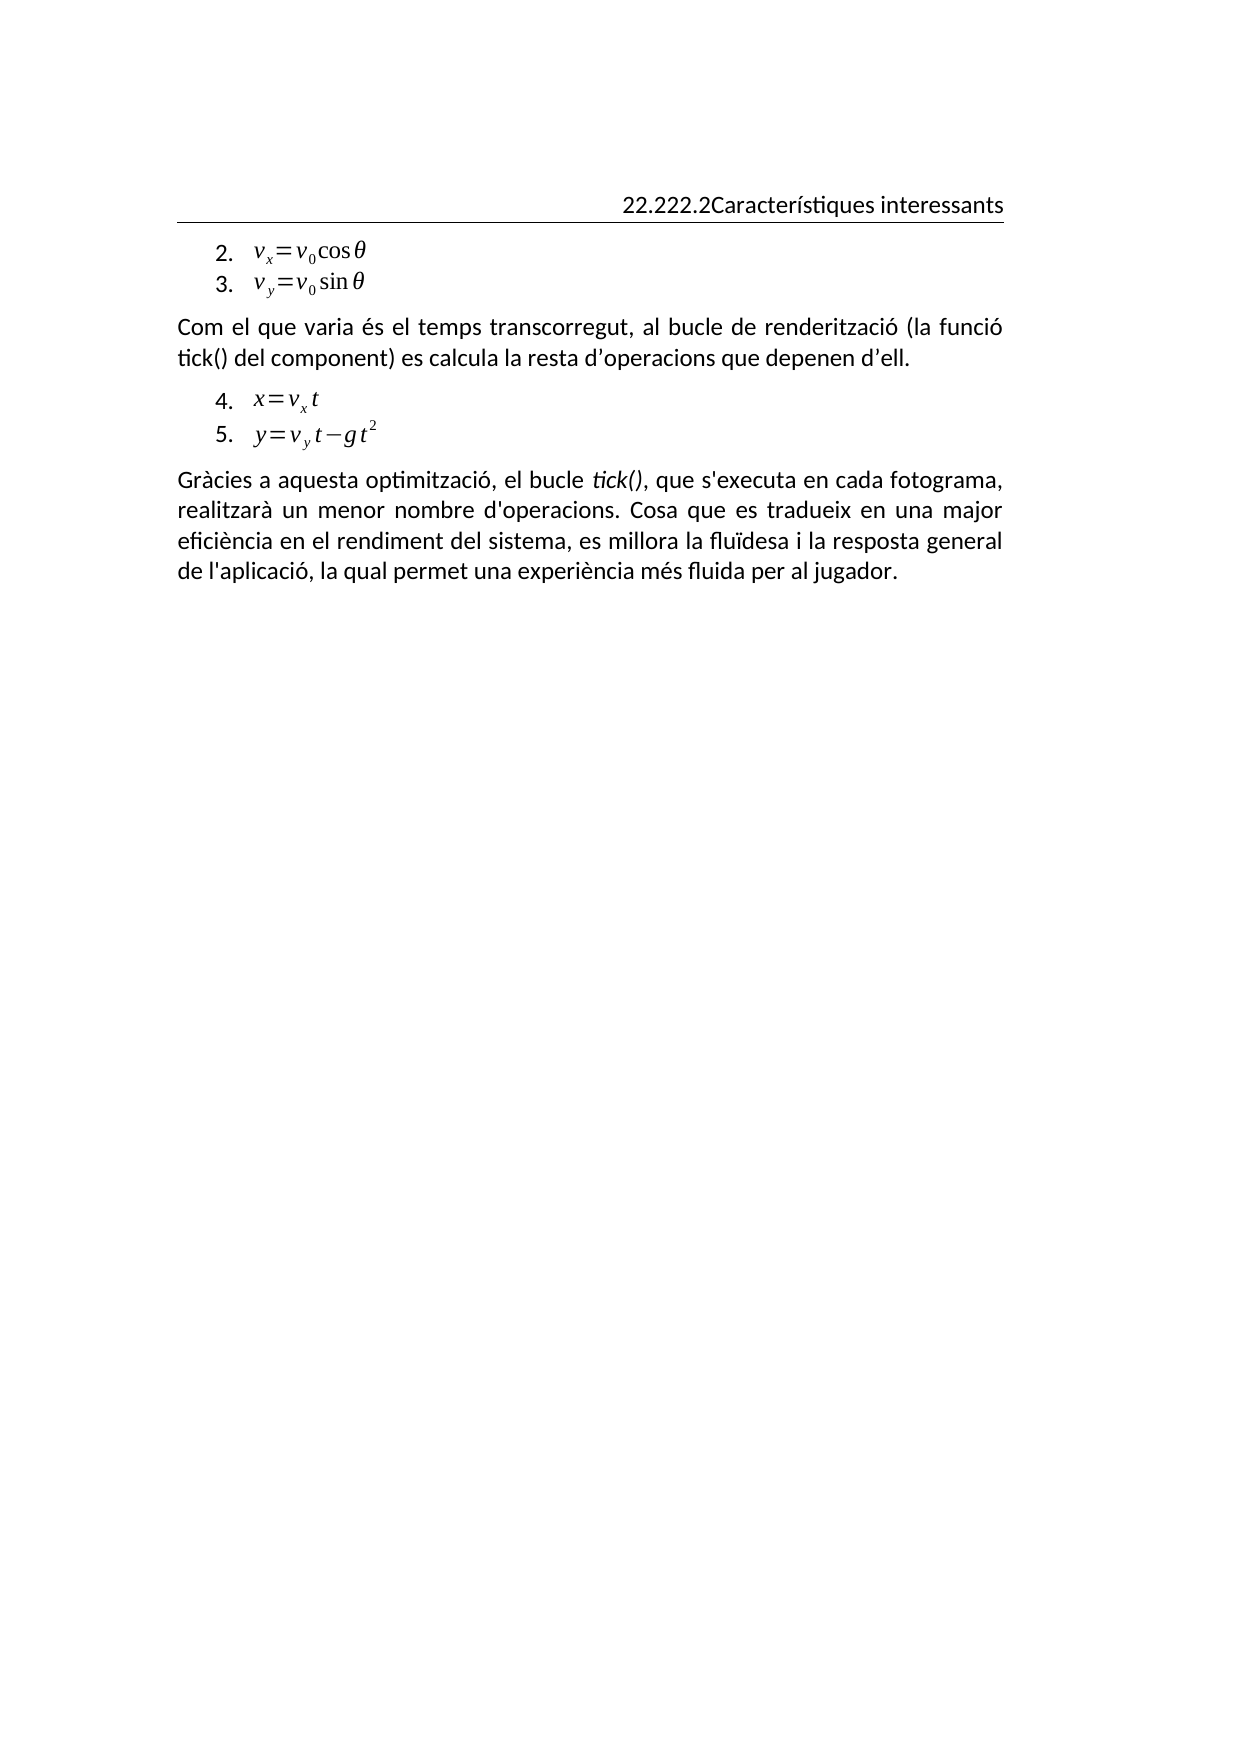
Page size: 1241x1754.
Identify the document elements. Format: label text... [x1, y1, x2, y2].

text Com el que varia és el temps transcorregut, al bucle de renderització (la funció tick() del component) es calcula la resta d’operacions que depenen d’ell. [177, 311, 1004, 372]
text Gràcies a aquesta optimització, el bucle tick(), que s'executa en cada fotograma, realitzarà un menor nombre d'operacions. Cosa que es tradueix en una major eficiència en el rendiment del sistema, es millora la fluïdesa i la resposta general de l'aplicació, la qual permet una experiència més fluida per al jugador. [177, 464, 1004, 586]
